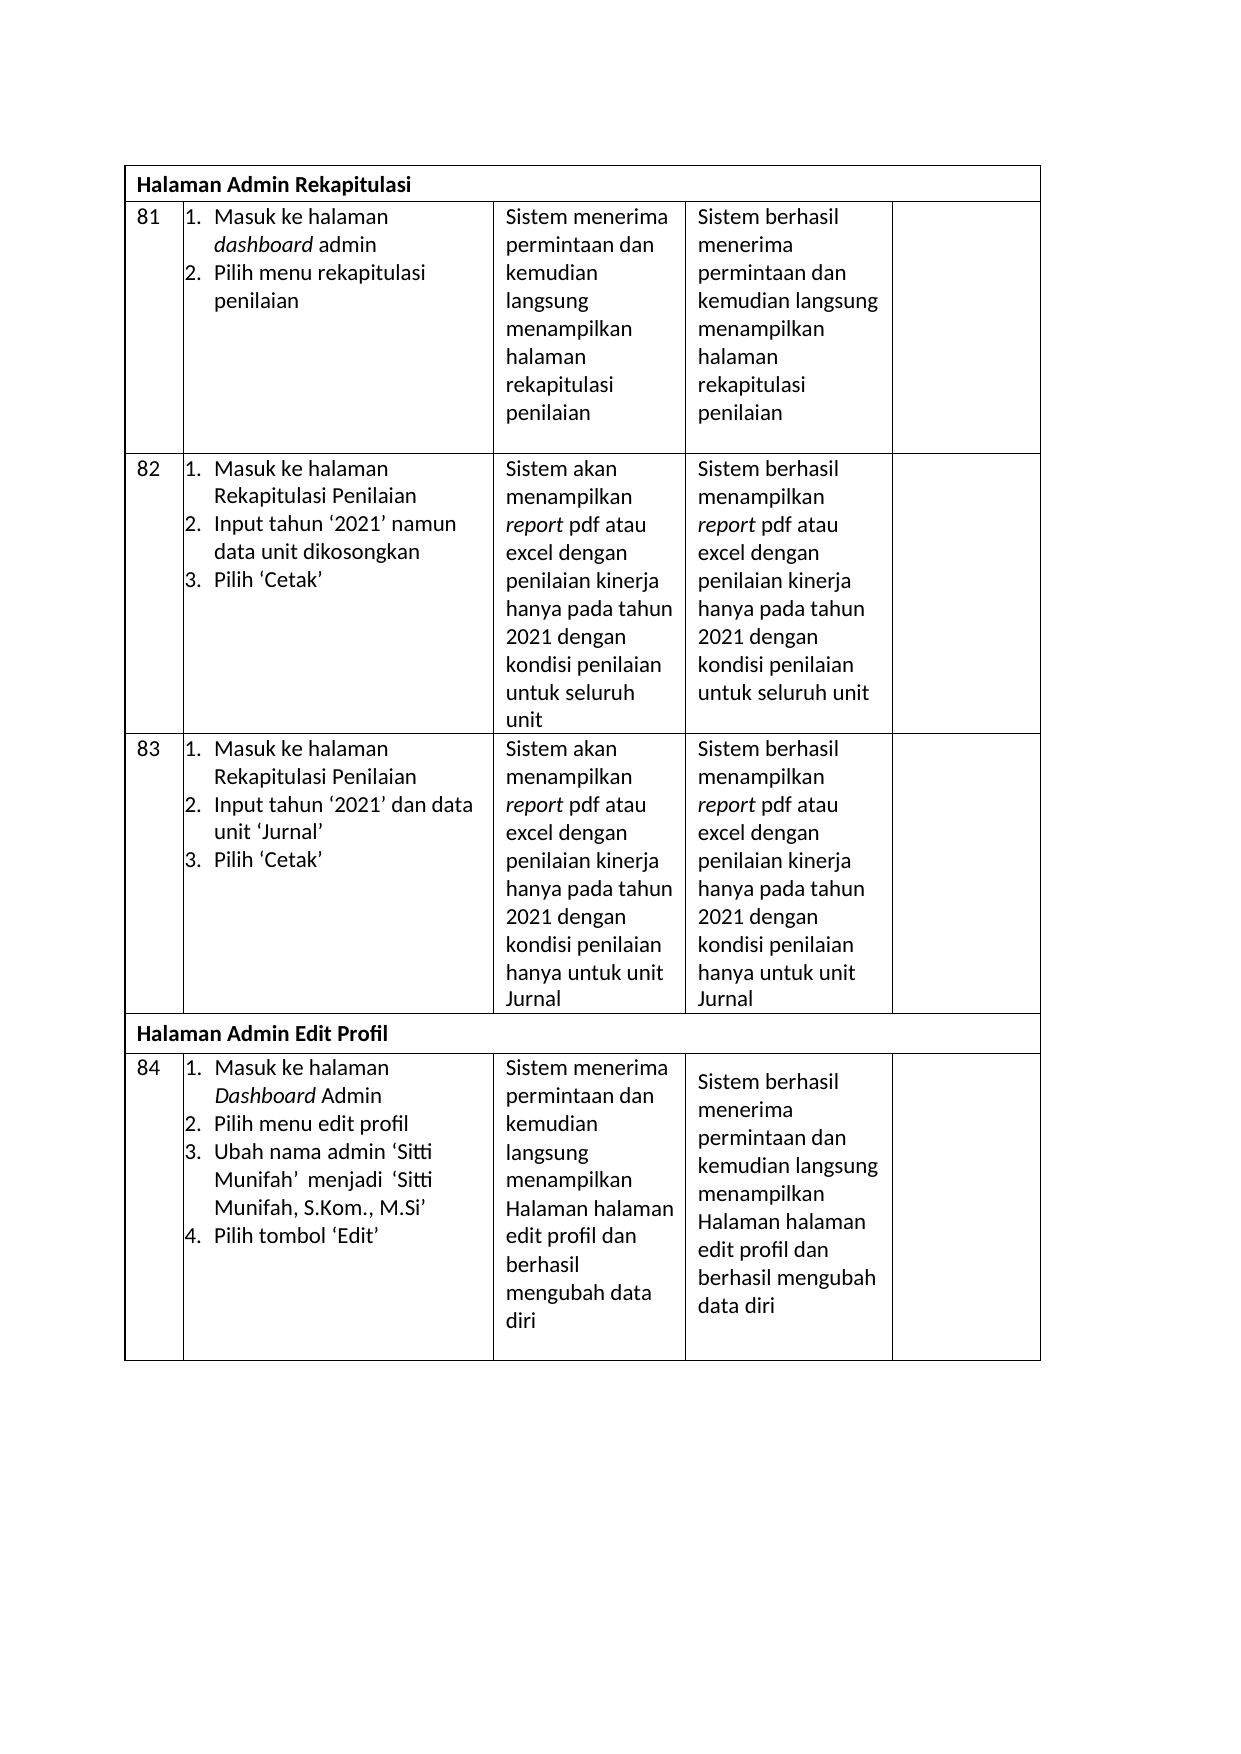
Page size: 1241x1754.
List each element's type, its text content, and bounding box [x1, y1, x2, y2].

table_cell [893, 1054, 1040, 1360]
table_cell 84 [126, 1054, 183, 1360]
table_cell Sistem menerima permintaan dan kemudian langsung menampilkan halaman rekapitulasi penilaian [494, 202, 685, 453]
table_cell 82 [126, 454, 183, 733]
table_cell Sistem akan menampilkan report pdf atau excel dengan penilaian kinerja hanya pada tahun 2021 dengan kondisi penilaian untuk seluruh unit [494, 454, 685, 733]
table_cell 81 [126, 202, 183, 453]
table_cell Sistem berhasil menampilkan report pdf atau excel dengan penilaian kinerja hanya pada tahun 2021 dengan kondisi penilaian untuk seluruh unit [686, 454, 892, 733]
table_cell Sistem berhasil menampilkan report pdf atau excel dengan penilaian kinerja hanya pada tahun 2021 dengan kondisi penilaian hanya untuk unit Jurnal [686, 734, 892, 1013]
table_cell [893, 734, 1040, 1013]
table_cell Masuk ke halaman Rekapitulasi Penilaian Input tahun ‘2021’ namun data unit dikosongkan Pilih ‘Cetak’ [184, 454, 493, 733]
table_cell Sistem menerima permintaan dan kemudian langsung menampilkan Halaman halaman edit profil dan berhasil mengubah data diri [494, 1054, 685, 1360]
table_cell Sistem berhasil menerima permintaan dan kemudian langsung menampilkan Halaman halaman edit profil dan berhasil mengubah data diri [686, 1054, 892, 1360]
table_cell [893, 454, 1040, 733]
table_cell Masuk ke halaman Dashboard Admin Pilih menu edit profil Ubah nama admin ‘Sitti Munifah’ menjadi ‘Sitti Munifah, S.Kom., M.Si’ Pilih tombol ‘Edit’ [184, 1054, 493, 1360]
table_header Halaman Admin Rekapitulasi [126, 166, 1040, 201]
table_cell 83 [126, 734, 183, 1013]
table_cell Masuk ke halaman dashboard admin Pilih menu rekapitulasi penilaian [184, 202, 493, 453]
table_cell Halaman Admin Edit Profil [126, 1014, 1040, 1052]
table_cell Sistem akan menampilkan report pdf atau excel dengan penilaian kinerja hanya pada tahun 2021 dengan kondisi penilaian hanya untuk unit Jurnal [494, 734, 685, 1013]
table_cell [893, 202, 1040, 453]
table_cell Sistem berhasil menerima permintaan dan kemudian langsung menampilkan halaman rekapitulasi penilaian [686, 202, 892, 453]
table_cell Masuk ke halaman Rekapitulasi Penilaian Input tahun ‘2021’ dan data unit ‘Jurnal’ Pilih ‘Cetak’ [184, 734, 493, 1013]
